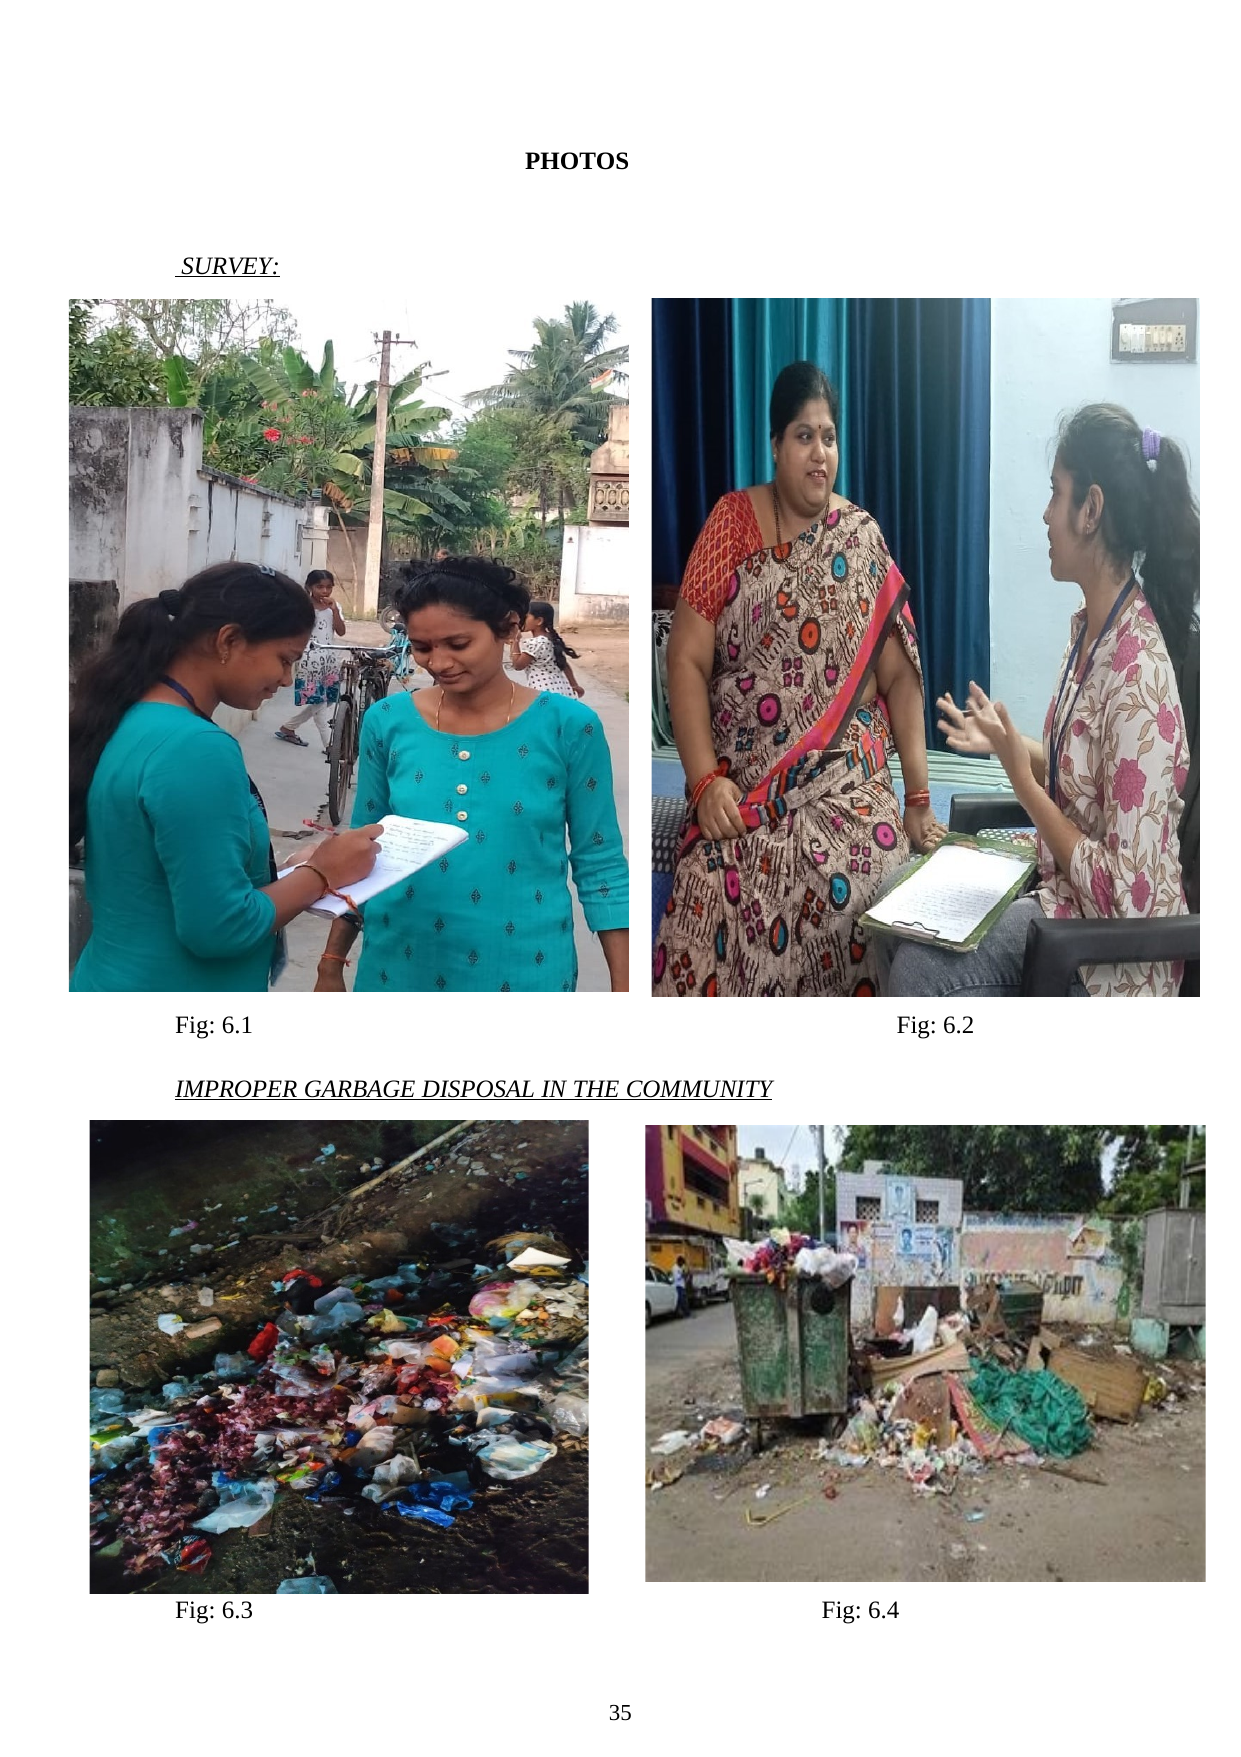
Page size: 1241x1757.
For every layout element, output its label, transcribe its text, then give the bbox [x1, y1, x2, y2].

picture [746, 310, 750, 326]
picture [68, 299, 629, 992]
text PHOTOS [103, 146, 1051, 175]
text IMPROPER GARBAGE DISPOSAL IN THE COMMUNITY [175, 1074, 1234, 1103]
text SURVEY: [175, 251, 1234, 279]
picture [89, 1120, 589, 1594]
picture [651, 298, 1200, 997]
picture [645, 1125, 1206, 1582]
